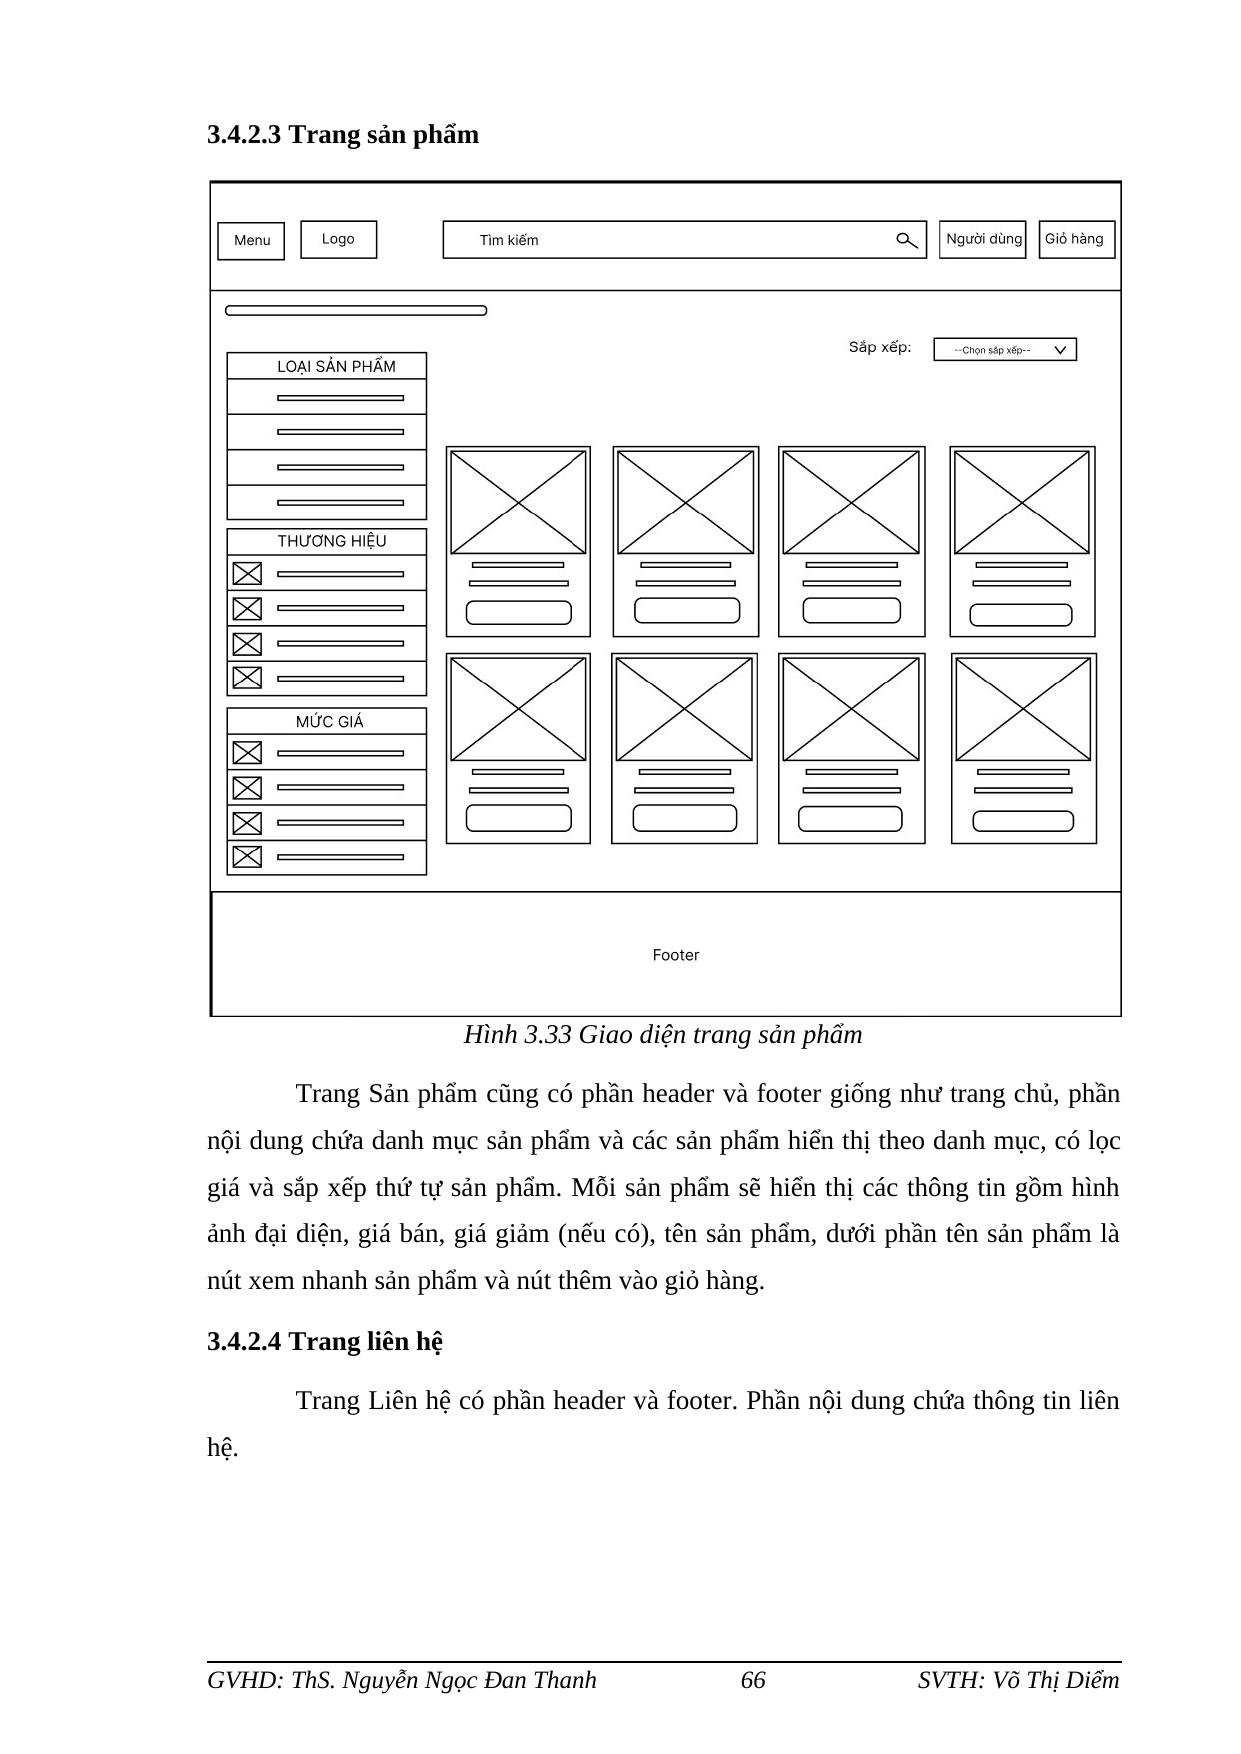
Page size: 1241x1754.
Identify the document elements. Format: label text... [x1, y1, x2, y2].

subtitle Trang liên hệ [207, 1325, 1122, 1356]
subtitle Trang sản phẩm [207, 118, 1122, 149]
text Trang Sản phẩm cũng có phần header và footer giống như trang chủ, phần nội dung chứa danh mục sản phẩm và các sản phẩm hiển thị theo danh mục, có lọc giá và sắp xếp thứ tự sản phẩm. Mỗi sản phẩm sẽ hiển thị các thông tin gồm hình ảnh đại diện, giá bán, giá giảm (nếu có), tên sản phẩm, dưới phần tên sản phẩm là nút xem nhanh sản phẩm và nút thêm vào giỏ hàng. [207, 1077, 1122, 1295]
text Trang Liên hệ có phần header và footer. Phần nội dung chứa thông tin liên hệ. [207, 1384, 1122, 1462]
picture [206, 177, 1123, 1019]
